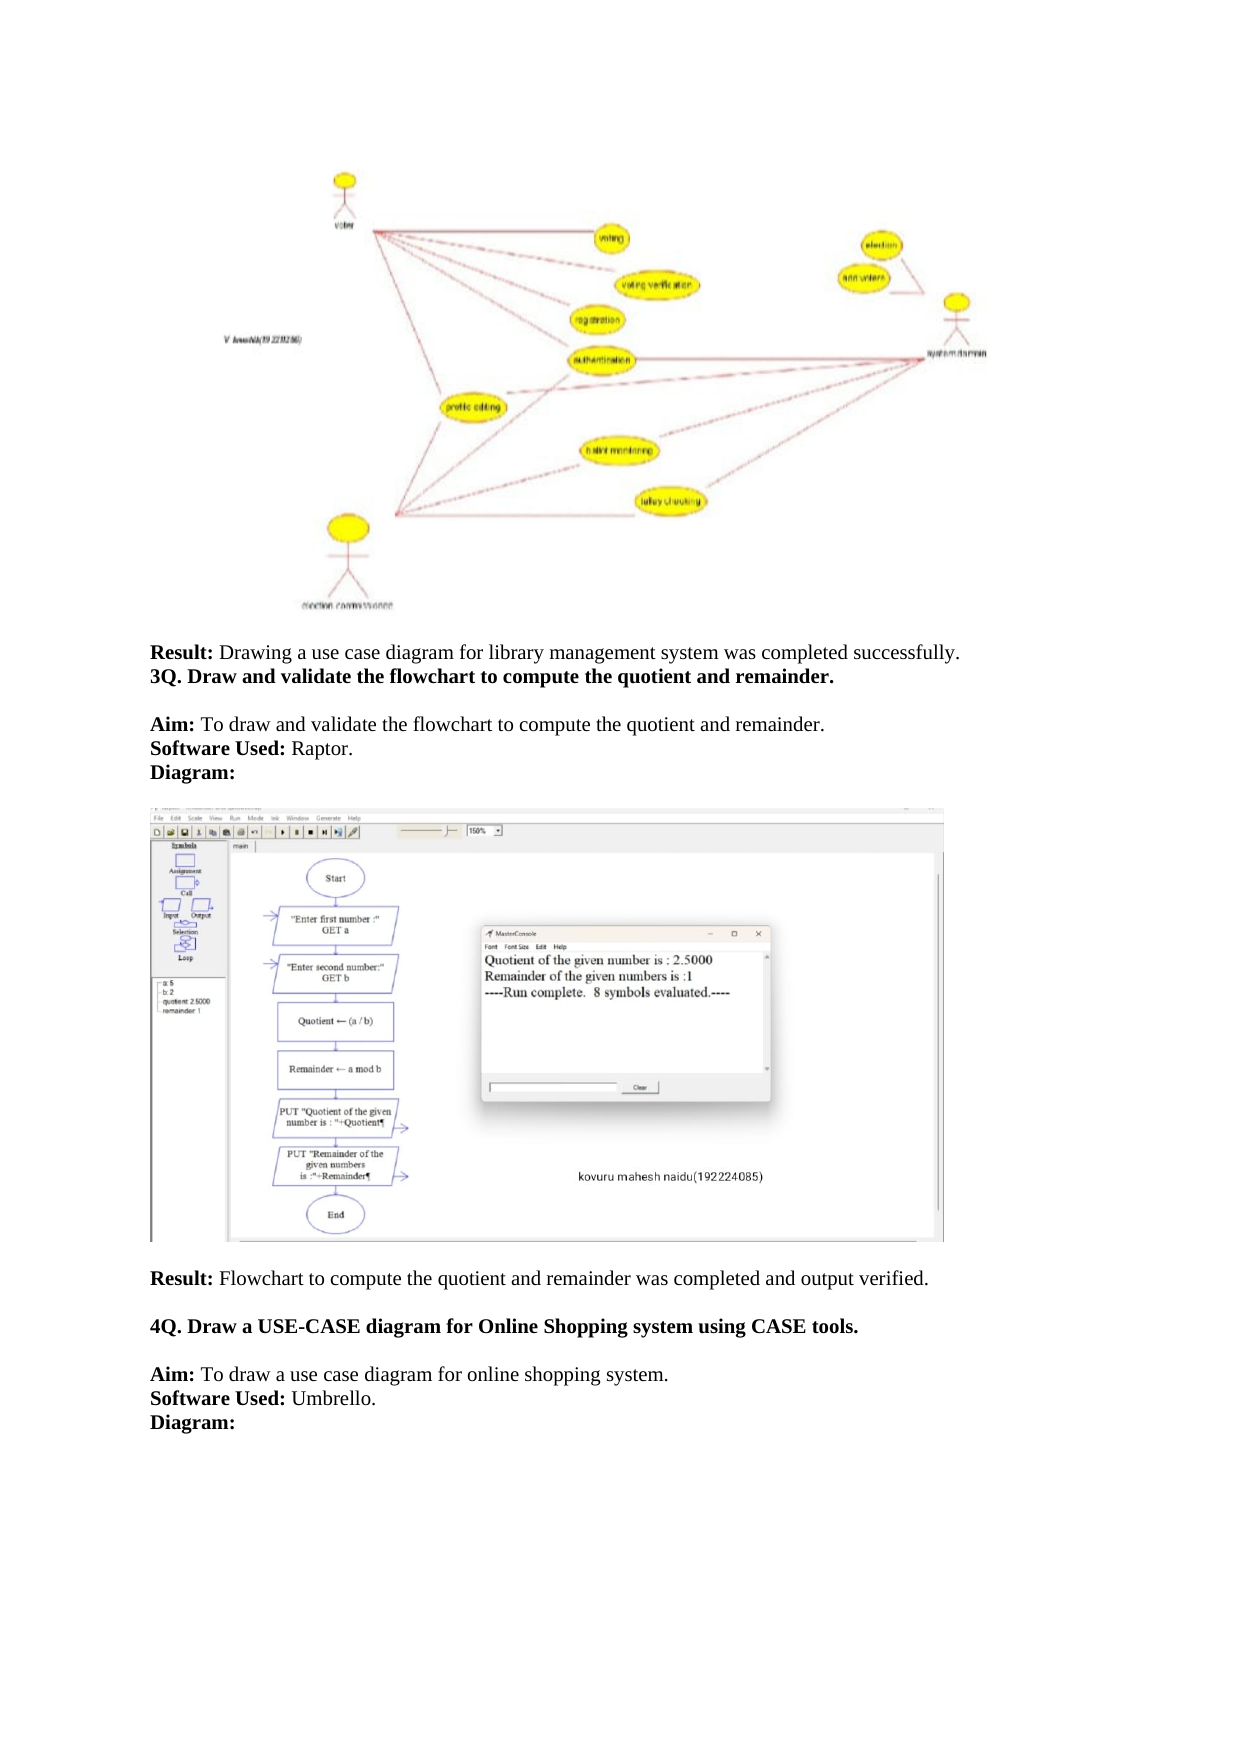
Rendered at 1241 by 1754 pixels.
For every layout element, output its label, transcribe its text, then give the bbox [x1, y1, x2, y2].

text Software Used: Raptor. [150, 736, 1090, 760]
picture [150, 808, 944, 1242]
text Diagram: [150, 760, 1090, 784]
text Result: Drawing a use case diagram for library management system was completed successfully. [150, 640, 1090, 664]
text Result: Flowchart to compute the quotient and remainder was completed and output verified. [150, 1266, 1090, 1290]
text Diagram: [150, 1410, 1090, 1434]
text Software Used: Umbrello. [150, 1386, 1090, 1410]
text 3Q. Draw and validate the flowchart to compute the quotient and remainder. [150, 664, 1090, 688]
text 4Q. Draw a USE-CASE diagram for Online Shopping system using CASE tools. [150, 1314, 1090, 1338]
picture [150, 150, 1059, 616]
text Aim: To draw a use case diagram for online shopping system. [150, 1362, 1090, 1386]
text Aim: To draw and validate the flowchart to compute the quotient and remainder. [150, 712, 1090, 736]
